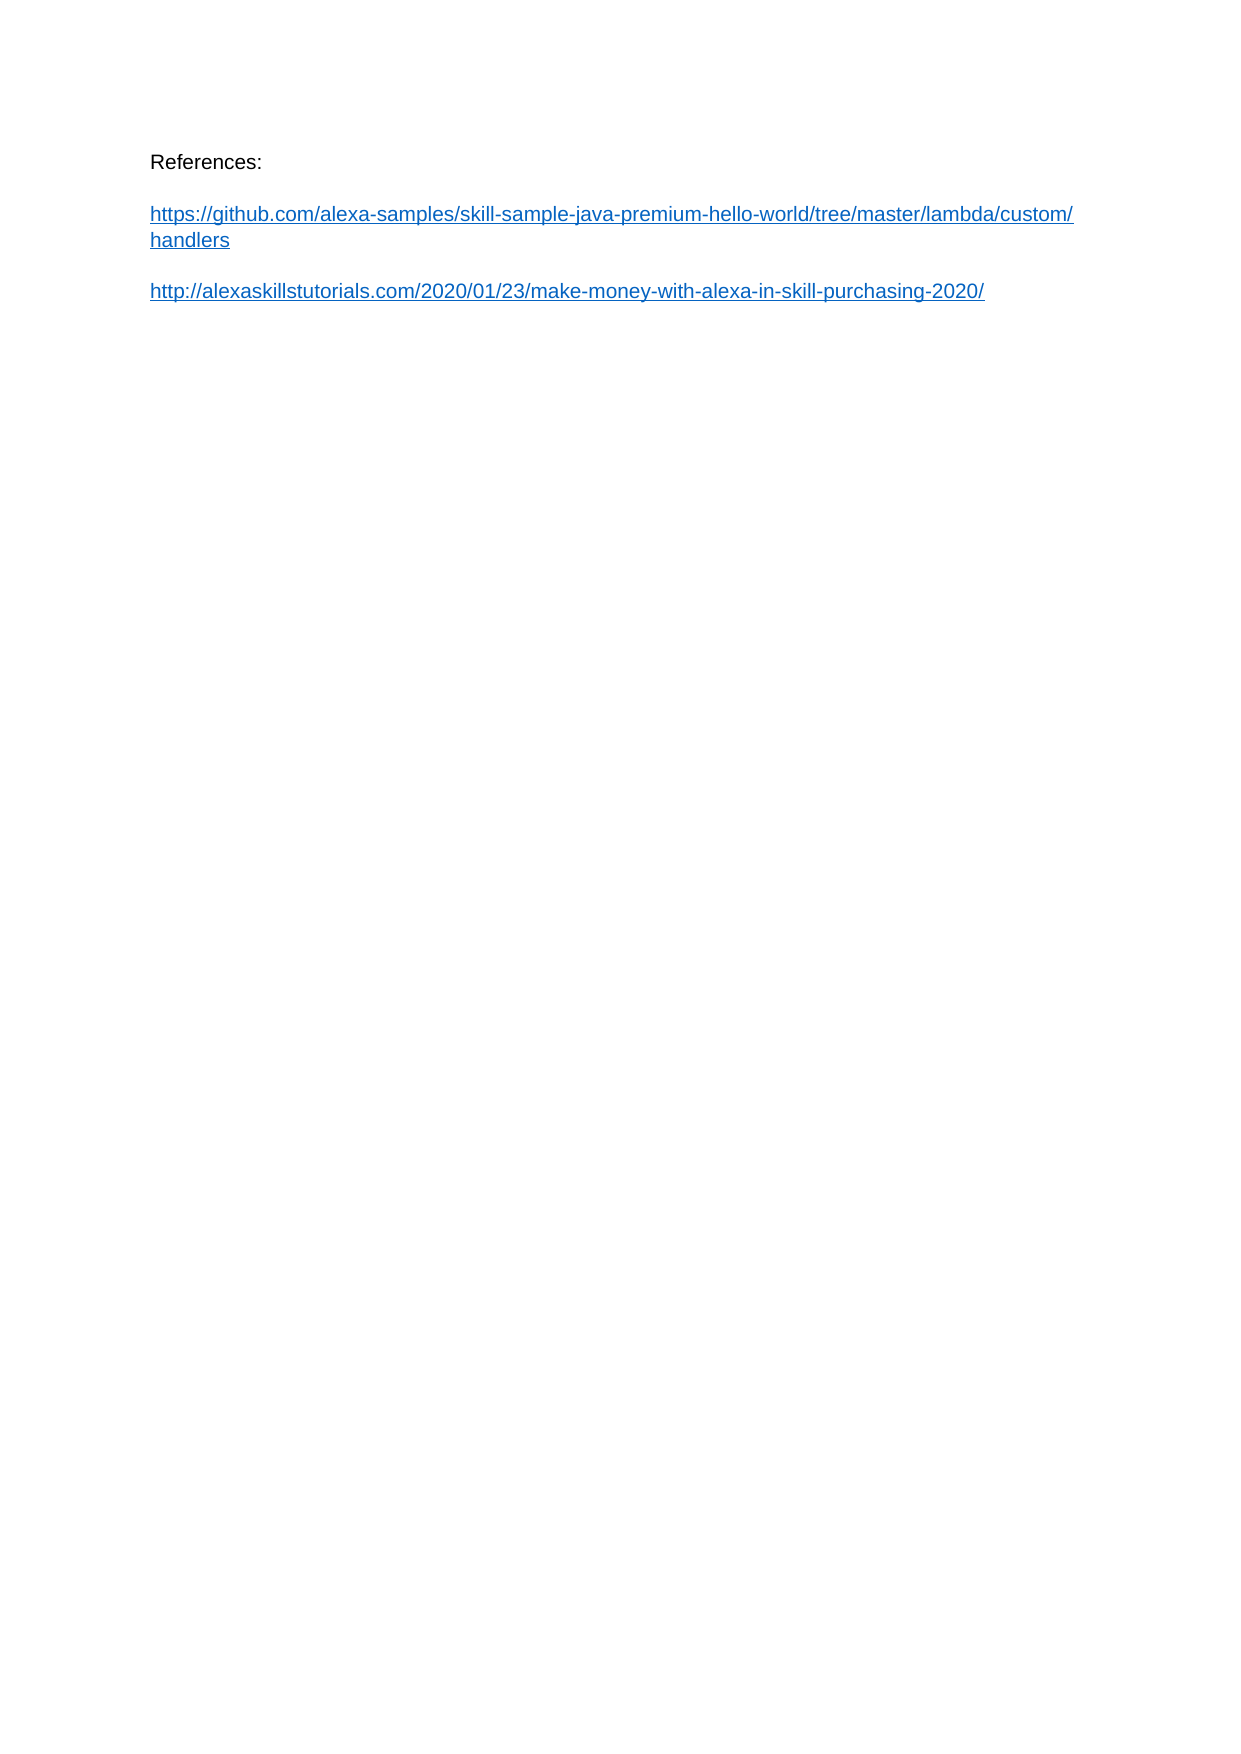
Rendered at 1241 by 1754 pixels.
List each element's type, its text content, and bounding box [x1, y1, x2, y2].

text http://alexaskillstutorials.com/2020/01/23/make-money-with-alexa-in-skill-purchasing-2020/ [150, 279, 1090, 303]
text https://github.com/alexa-samples/skill-sample-java-premium-hello-world/tree/master/lambda/custom/handlers [150, 202, 1090, 251]
text References: [150, 150, 1090, 174]
